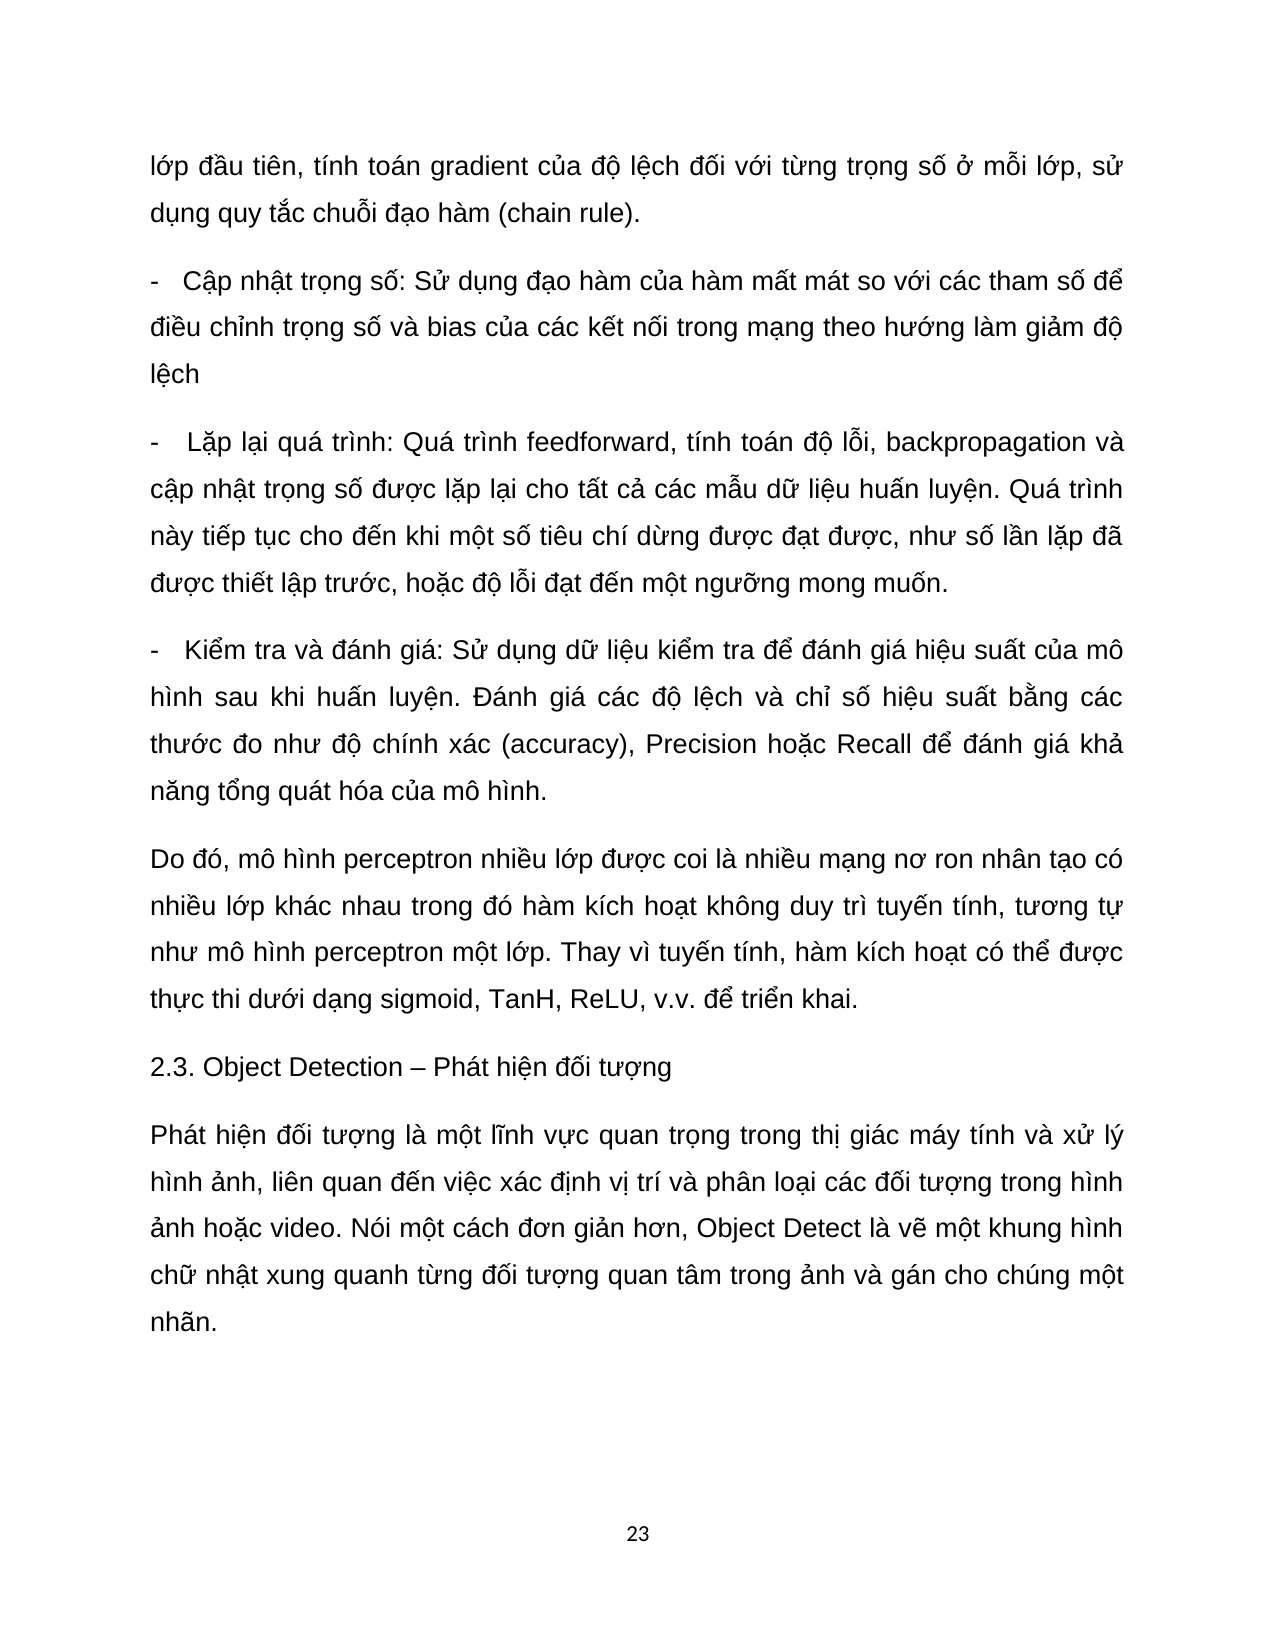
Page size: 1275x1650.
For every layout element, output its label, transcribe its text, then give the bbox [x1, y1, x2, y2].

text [150, 150, 1125, 228]
text Phát hiện đối tượng là một lĩnh vực quan trọng trong thị giác máy tính và xử lý hình ảnh, liên quan đến việc xác định vị trí và phân loại các đối tượng trong hình ảnh hoặc video. Nói một cách đơn giản hơn, Object Detect là vẽ một khung hình chữ nhật xung quanh từng đối tượng quan tâm trong ảnh và gán cho chúng một nhãn. [150, 1119, 1125, 1337]
text - Lặp lại quá trình: Quá trình feedforward, tính toán độ lỗi, backpropagation và cập nhật trọng số được lặp lại cho tất cả các mẫu dữ liệu huấn luyện. Quá trình này tiếp tục cho đến khi một số tiêu chí dừng được đạt được, như số lần lặp đã được thiết lập trước, hoặc độ lỗi đạt đến một ngưỡng mong muốn. [150, 426, 1125, 598]
text Do đó, mô hình perceptron nhiều lớp được coi là nhiều mạng nơ ron nhân tạo có nhiều lớp khác nhau trong đó hàm kích hoạt không duy trì tuyến tính, tương tự như mô hình perceptron một lớp. Thay vì tuyến tính, hàm kích hoạt có thể được thực thi dưới dạng sigmoid, TanH, ReLU, v.v. để triển khai. [150, 843, 1125, 1014]
text 2.3. Object Detection – Phát hiện đối tượng [150, 1051, 1125, 1082]
text - Kiểm tra và đánh giá: Sử dụng dữ liệu kiểm tra để đánh giá hiệu suất của mô hình sau khi huấn luyện. Đánh giá các độ lệch và chỉ số hiệu suất bằng các thước đo như độ chính xác (accuracy), Precision hoặc Recall để đánh giá khả năng tổng quát hóa của mô hình. [150, 634, 1125, 806]
text - Cập nhật trọng số: Sử dụng đạo hàm của hàm mất mát so với các tham số để điều chỉnh trọng số và bias của các kết nối trong mạng theo hướng làm giảm độ lệch [150, 264, 1125, 389]
